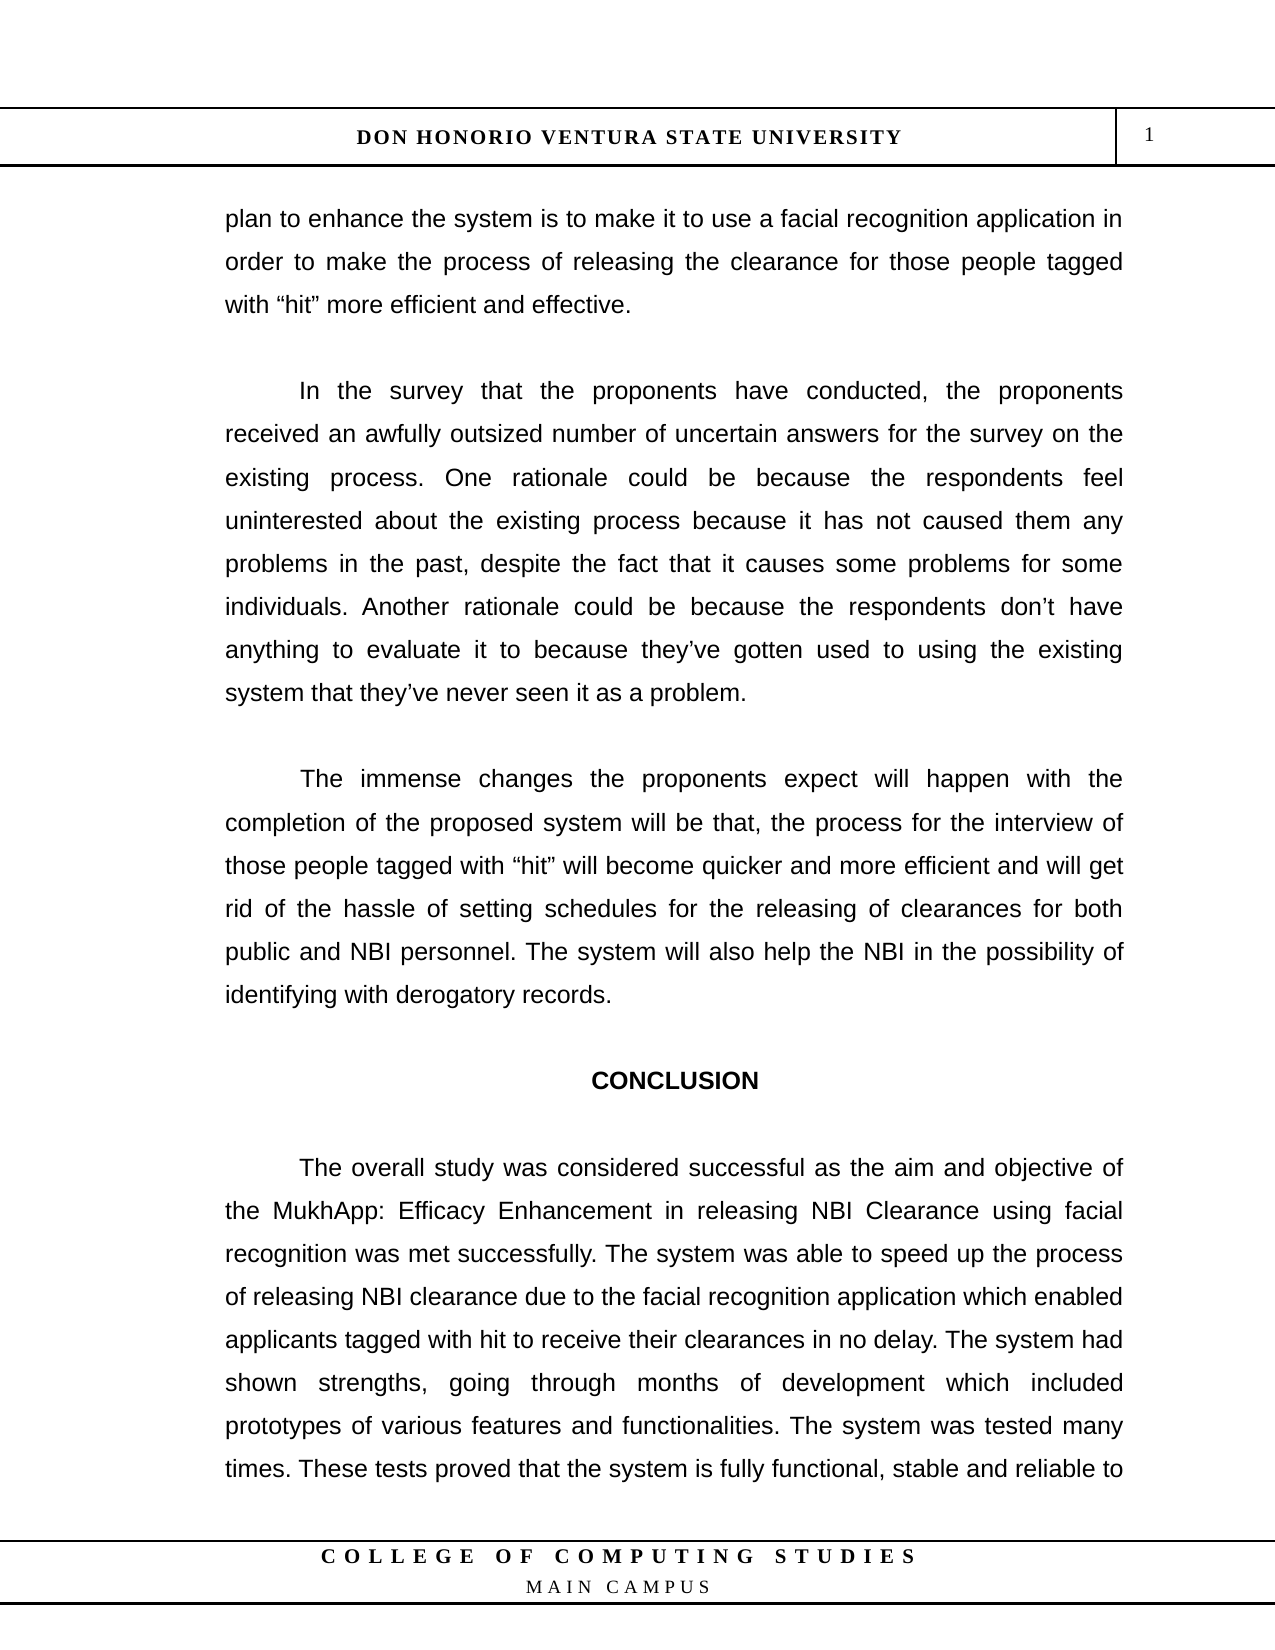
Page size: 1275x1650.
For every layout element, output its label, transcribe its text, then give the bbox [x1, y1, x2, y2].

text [225, 1152, 1125, 1483]
text CONCLUSION [225, 1066, 1125, 1095]
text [225, 204, 1125, 319]
text The immense changes the proponents expect will happen with the completion of the proposed system will be that, the process for the interview of those people tagged with “hit” will become quicker and more efficient and will get rid of the hassle of setting schedules for the releasing of clearances for both public and NBI personnel. The system will also help the NBI in the possibility of identifying with derogatory records. [225, 764, 1125, 1009]
text In the survey that the proponents have conducted, the proponents received an awfully outsized number of uncertain answers for the survey on the existing process. One rationale could be because the respondents feel uninterested about the existing process because it has not caused them any problems in the past, despite the fact that it causes some problems for some individuals. Another rationale could be because the respondents don’t have anything to evaluate it to because they’ve gotten used to using the existing system that they’ve never seen it as a problem. [225, 376, 1125, 707]
